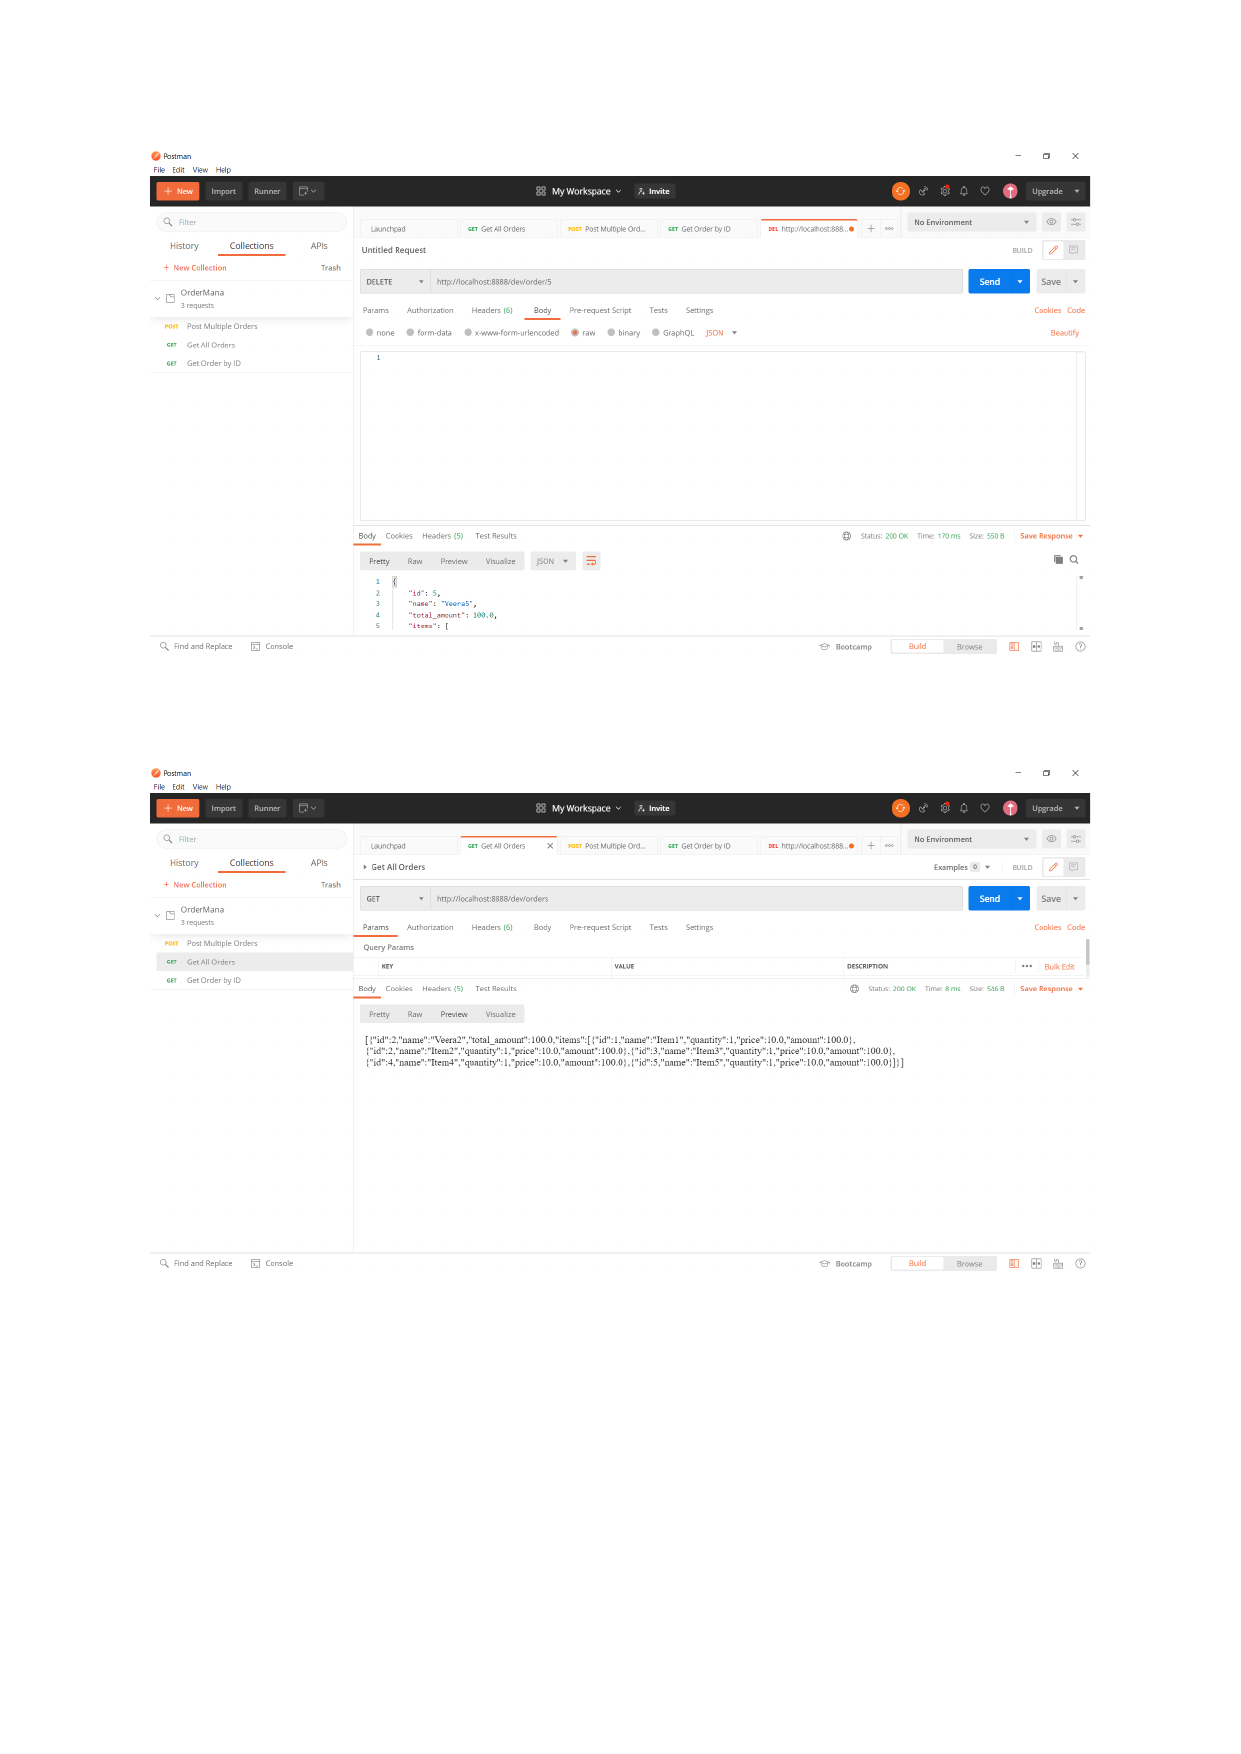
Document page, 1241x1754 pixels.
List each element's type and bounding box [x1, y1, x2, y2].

picture [150, 767, 1091, 1272]
picture [150, 150, 1091, 655]
